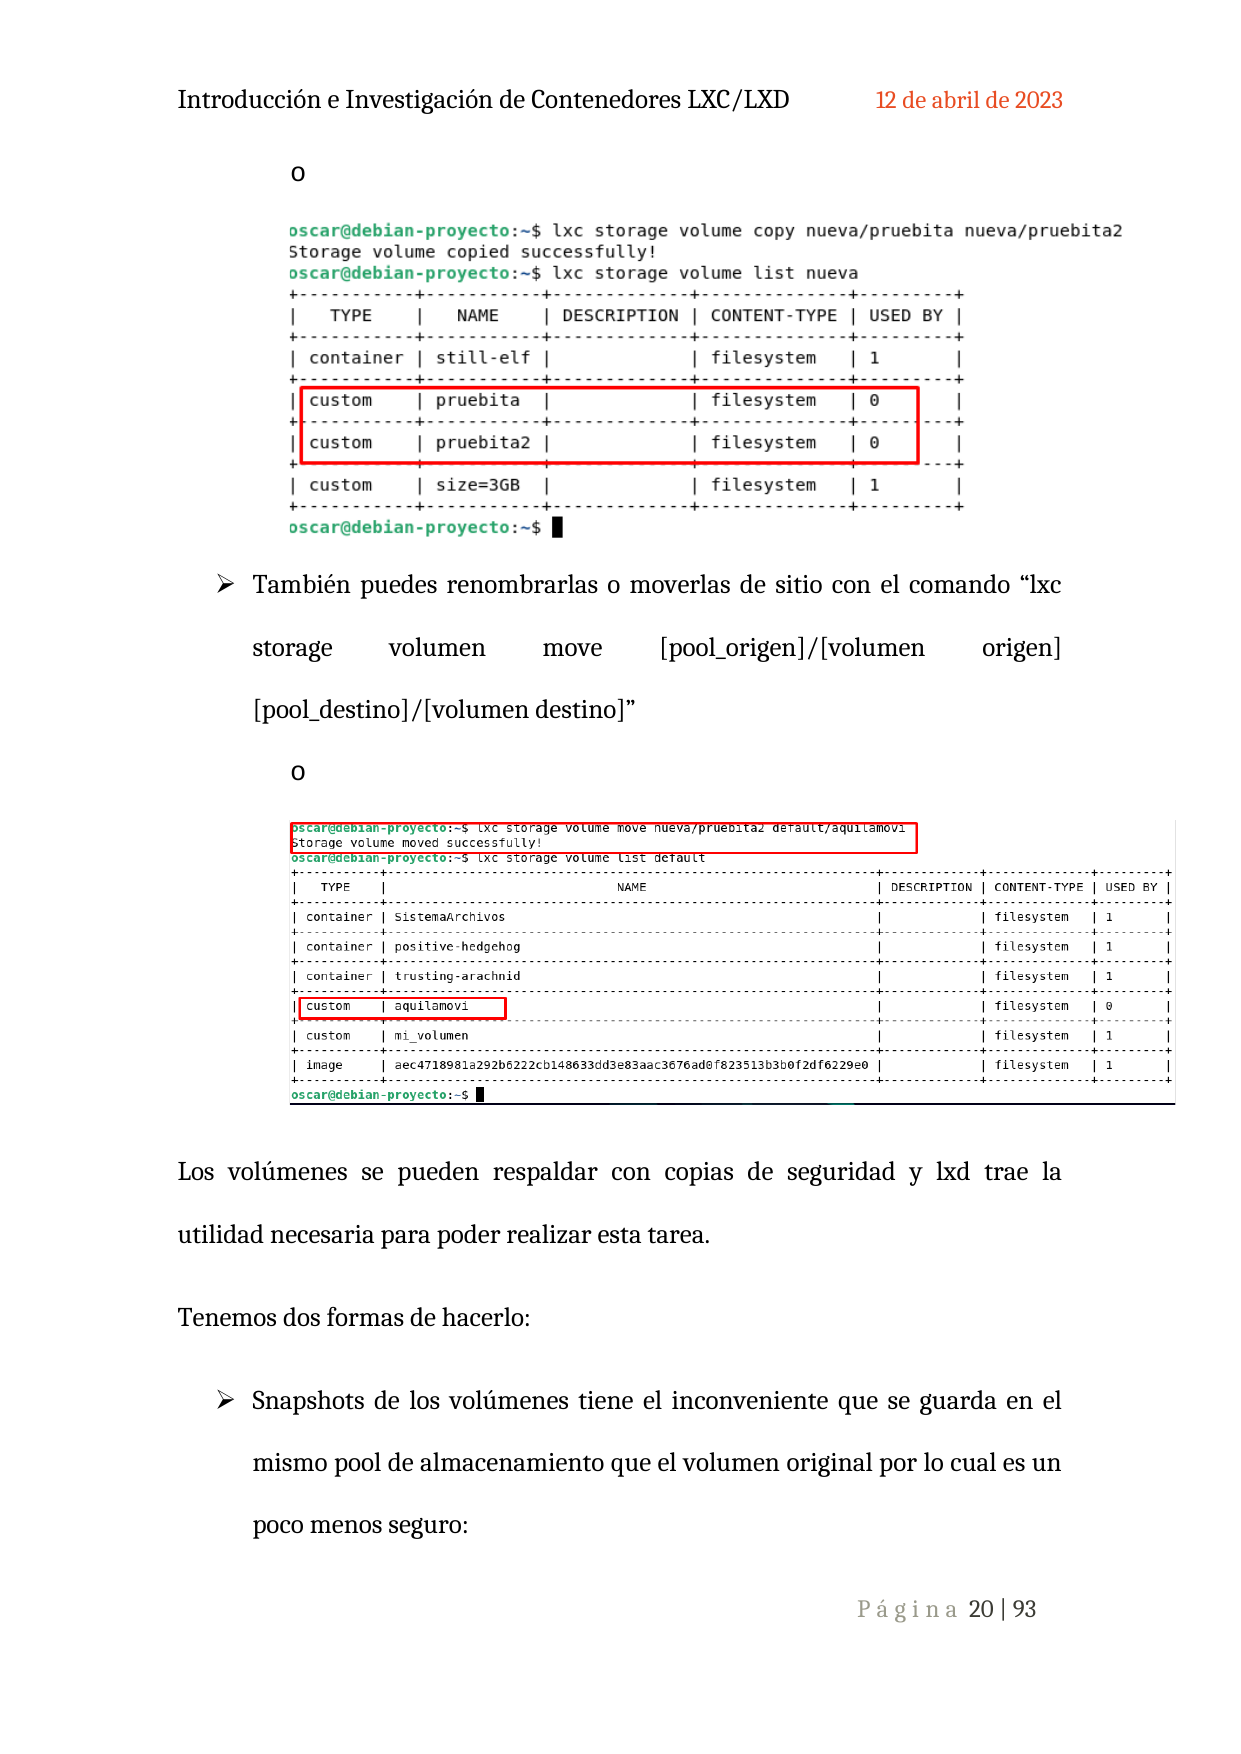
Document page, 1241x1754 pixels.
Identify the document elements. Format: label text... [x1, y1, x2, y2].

text Los volúmenes se pueden respaldar con copias de seguridad y lxd trae la utilidad necesaria para poder realizar esta tarea. [177, 1156, 1063, 1250]
list Snapshots de los volúmenes tiene el inconveniente que se guarda en el mismo pool de almacenamiento que el volumen original por lo cual es un poco menos seguro: [215, 1385, 1063, 1541]
picture [289, 820, 1176, 1105]
list También puedes renombrarlas o moverlas de sitio con el comando “lxc storage volumen move [pool_origen]/[volumen origen] [pool_destino]/[volumen destino]” [215, 569, 1063, 725]
text Tenemos dos formas de hacerlo: [177, 1302, 1063, 1333]
picture [289, 220, 1176, 539]
